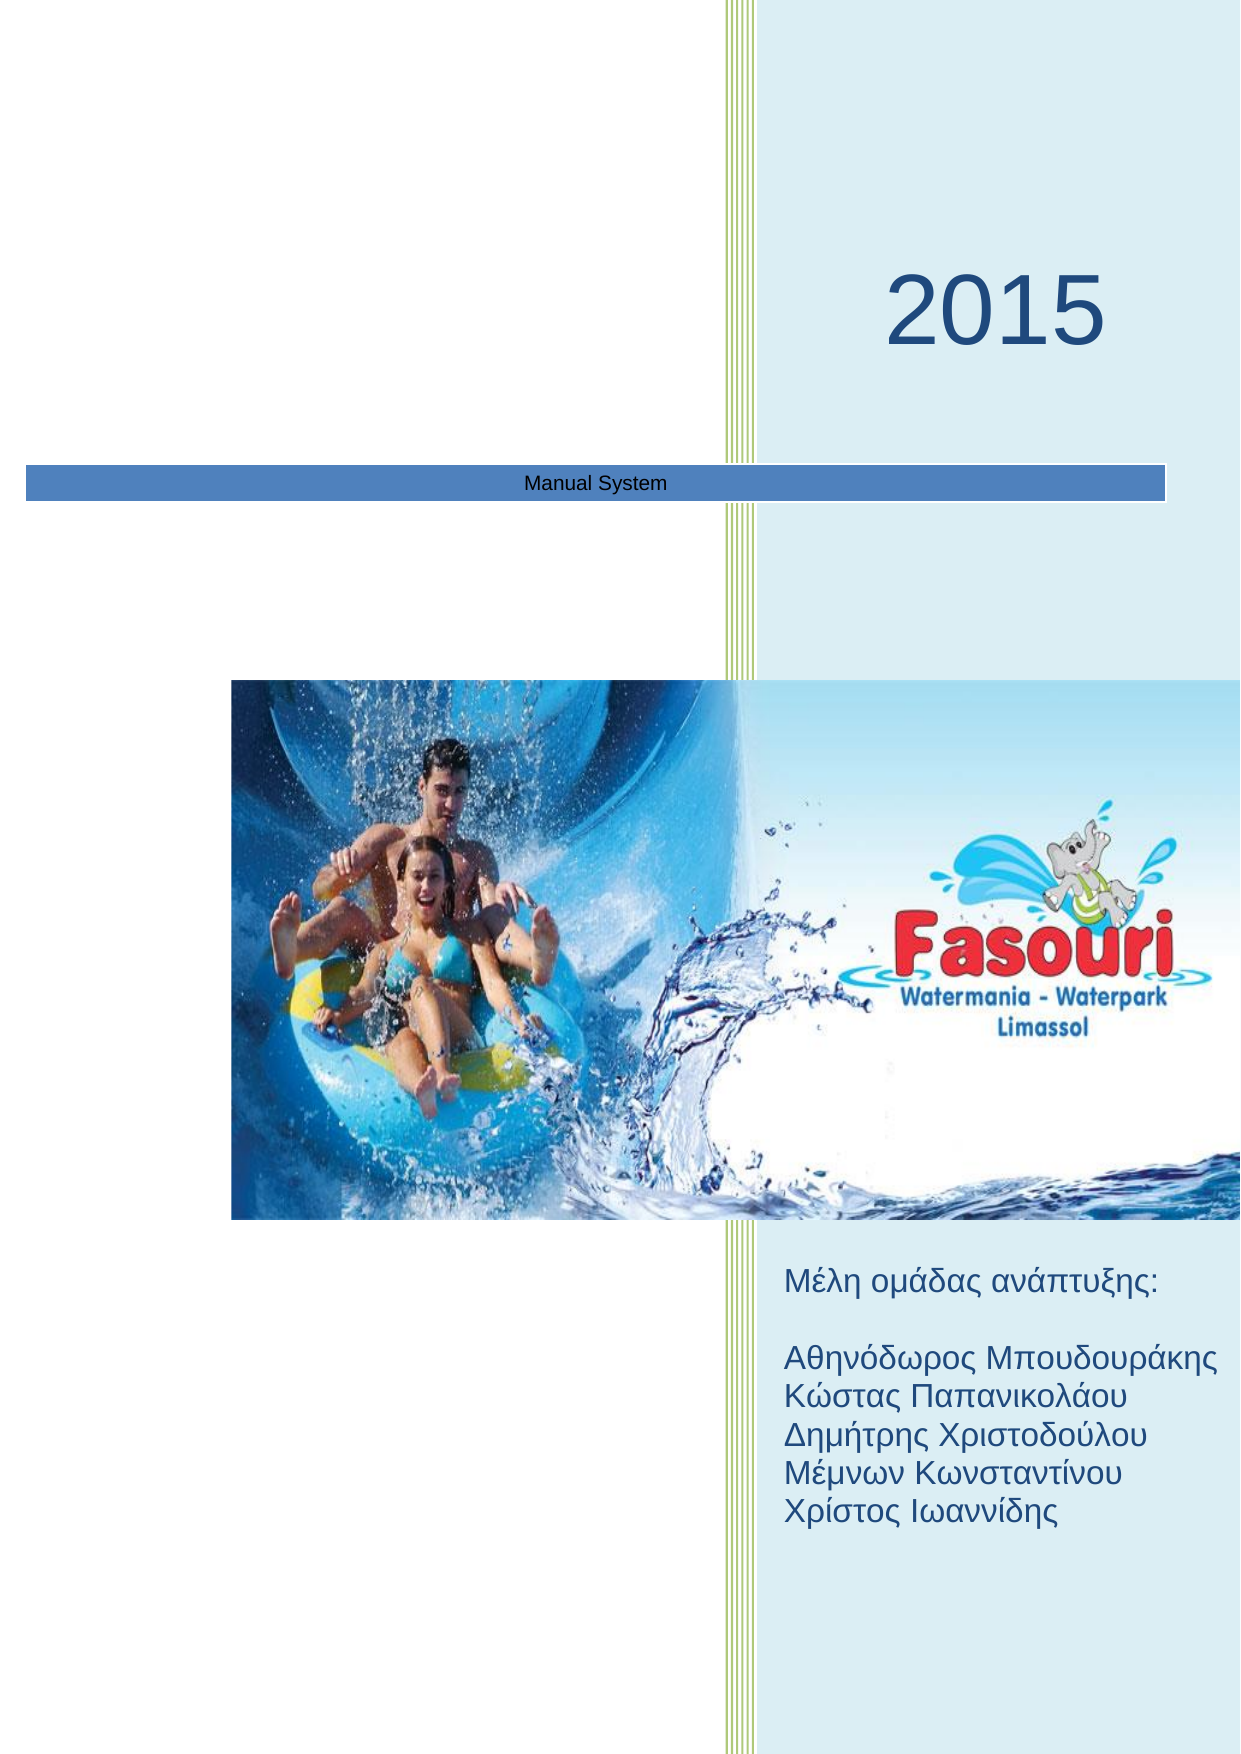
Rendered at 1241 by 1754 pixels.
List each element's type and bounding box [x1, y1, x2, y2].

picture [112, 680, 1240, 1403]
